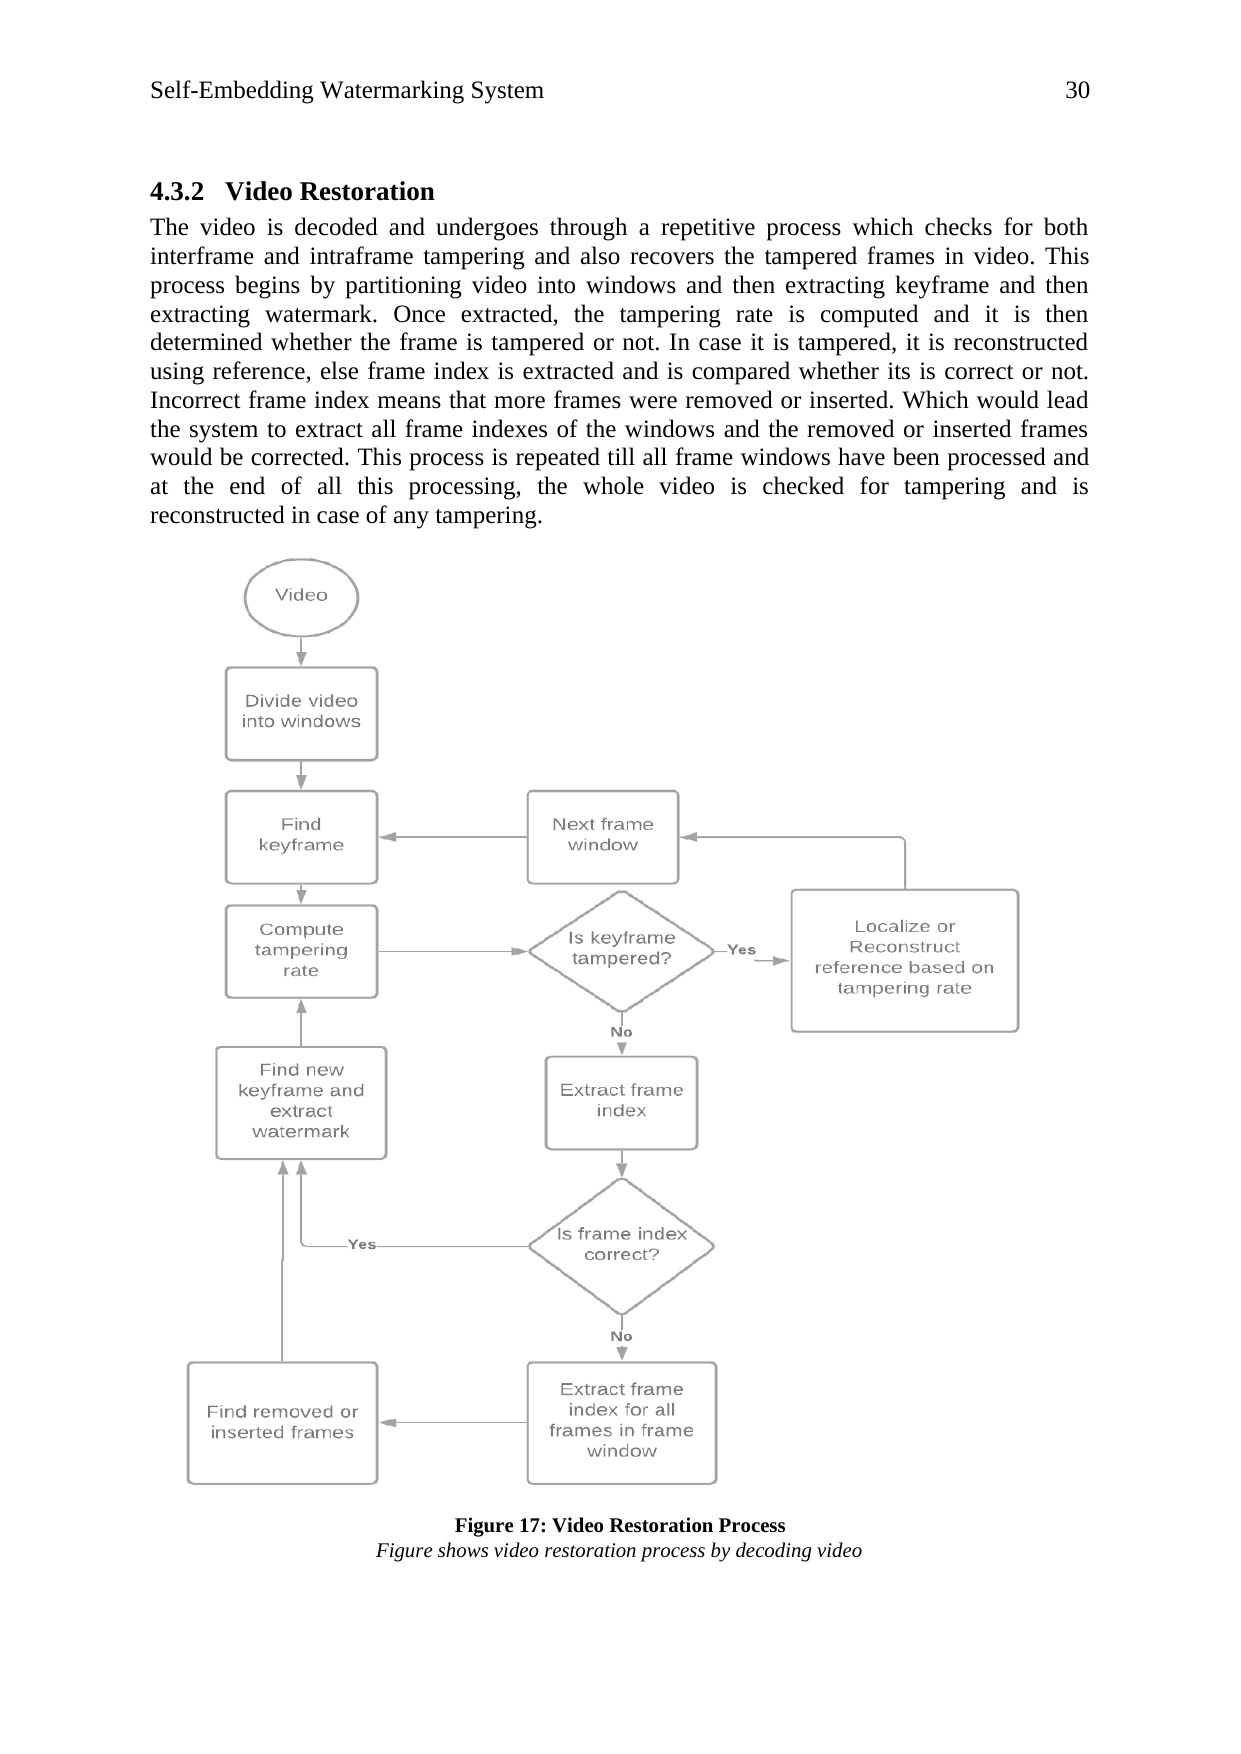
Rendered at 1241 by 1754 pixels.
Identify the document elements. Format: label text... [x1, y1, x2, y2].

picture [150, 528, 1055, 1514]
text The video is decoded and undergoes through a repetitive process which checks for both interframe and intraframe tampering and also recovers the tampered frames in video. This process begins by partitioning video into windows and then extracting keyframe and then extracting watermark. Once extracted, the tampering rate is computed and it is then determined whether the frame is tampered or not. In case it is tampered, it is reconstructed using reference, else frame index is extracted and is compared whether its is correct or not. Incorrect frame index means that more frames were removed or inserted. Which would lead the system to extract all frame indexes of the windows and the removed or inserted frames would be corrected. This process is repeated till all frame windows have been processed and at the end of all this processing, the whole video is checked for tampering and is reconstructed in case of any tampering. [150, 212, 1090, 529]
subtitle Video Restoration [150, 175, 1090, 206]
text Figure shows video restoration process by decoding video [150, 1537, 1090, 1562]
